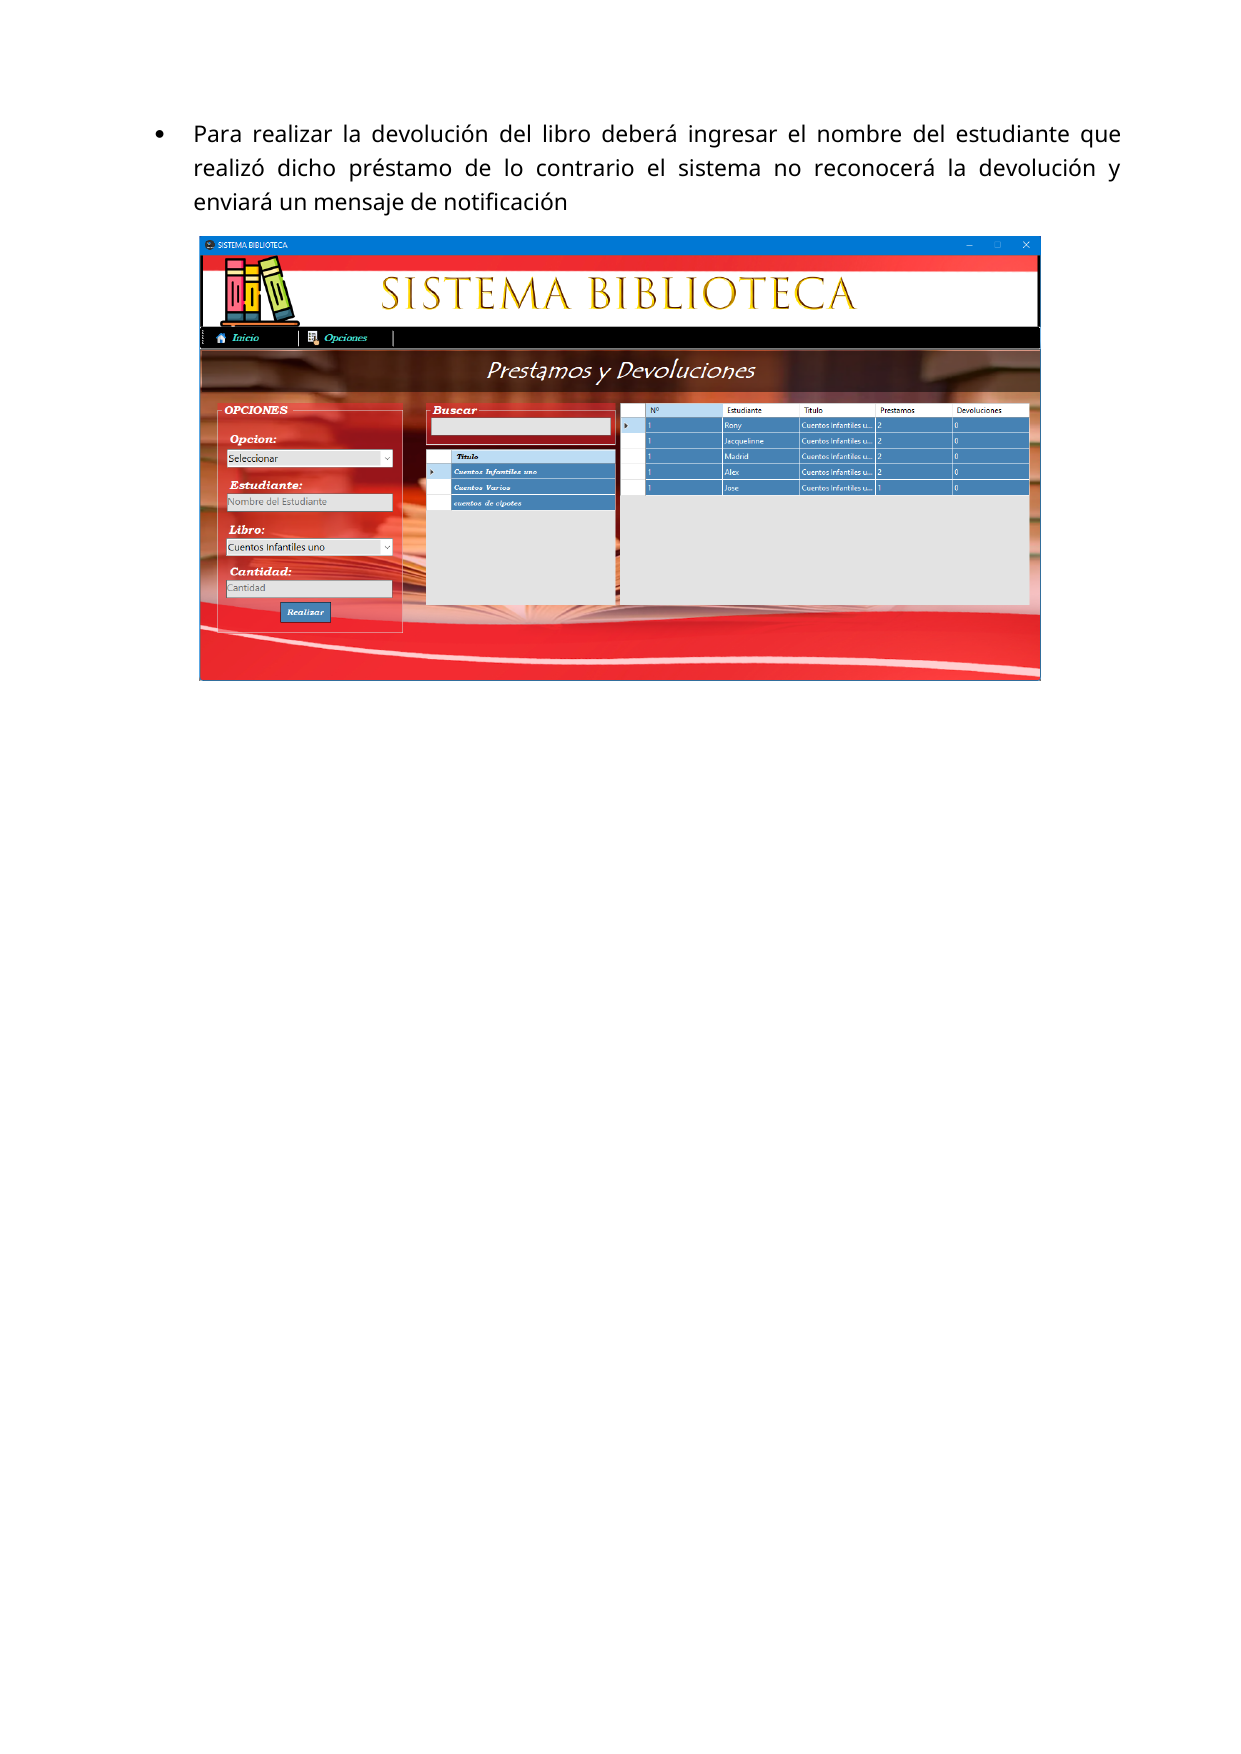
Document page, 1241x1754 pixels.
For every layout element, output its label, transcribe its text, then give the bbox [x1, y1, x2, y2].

picture [199, 236, 1041, 681]
list Para realizar la devolución del libro deberá ingresar el nombre del estudiante que realizó dicho préstamo de lo contrario el sistema no reconocerá la devolución y enviará un mensaje de notificación [156, 118, 1122, 217]
